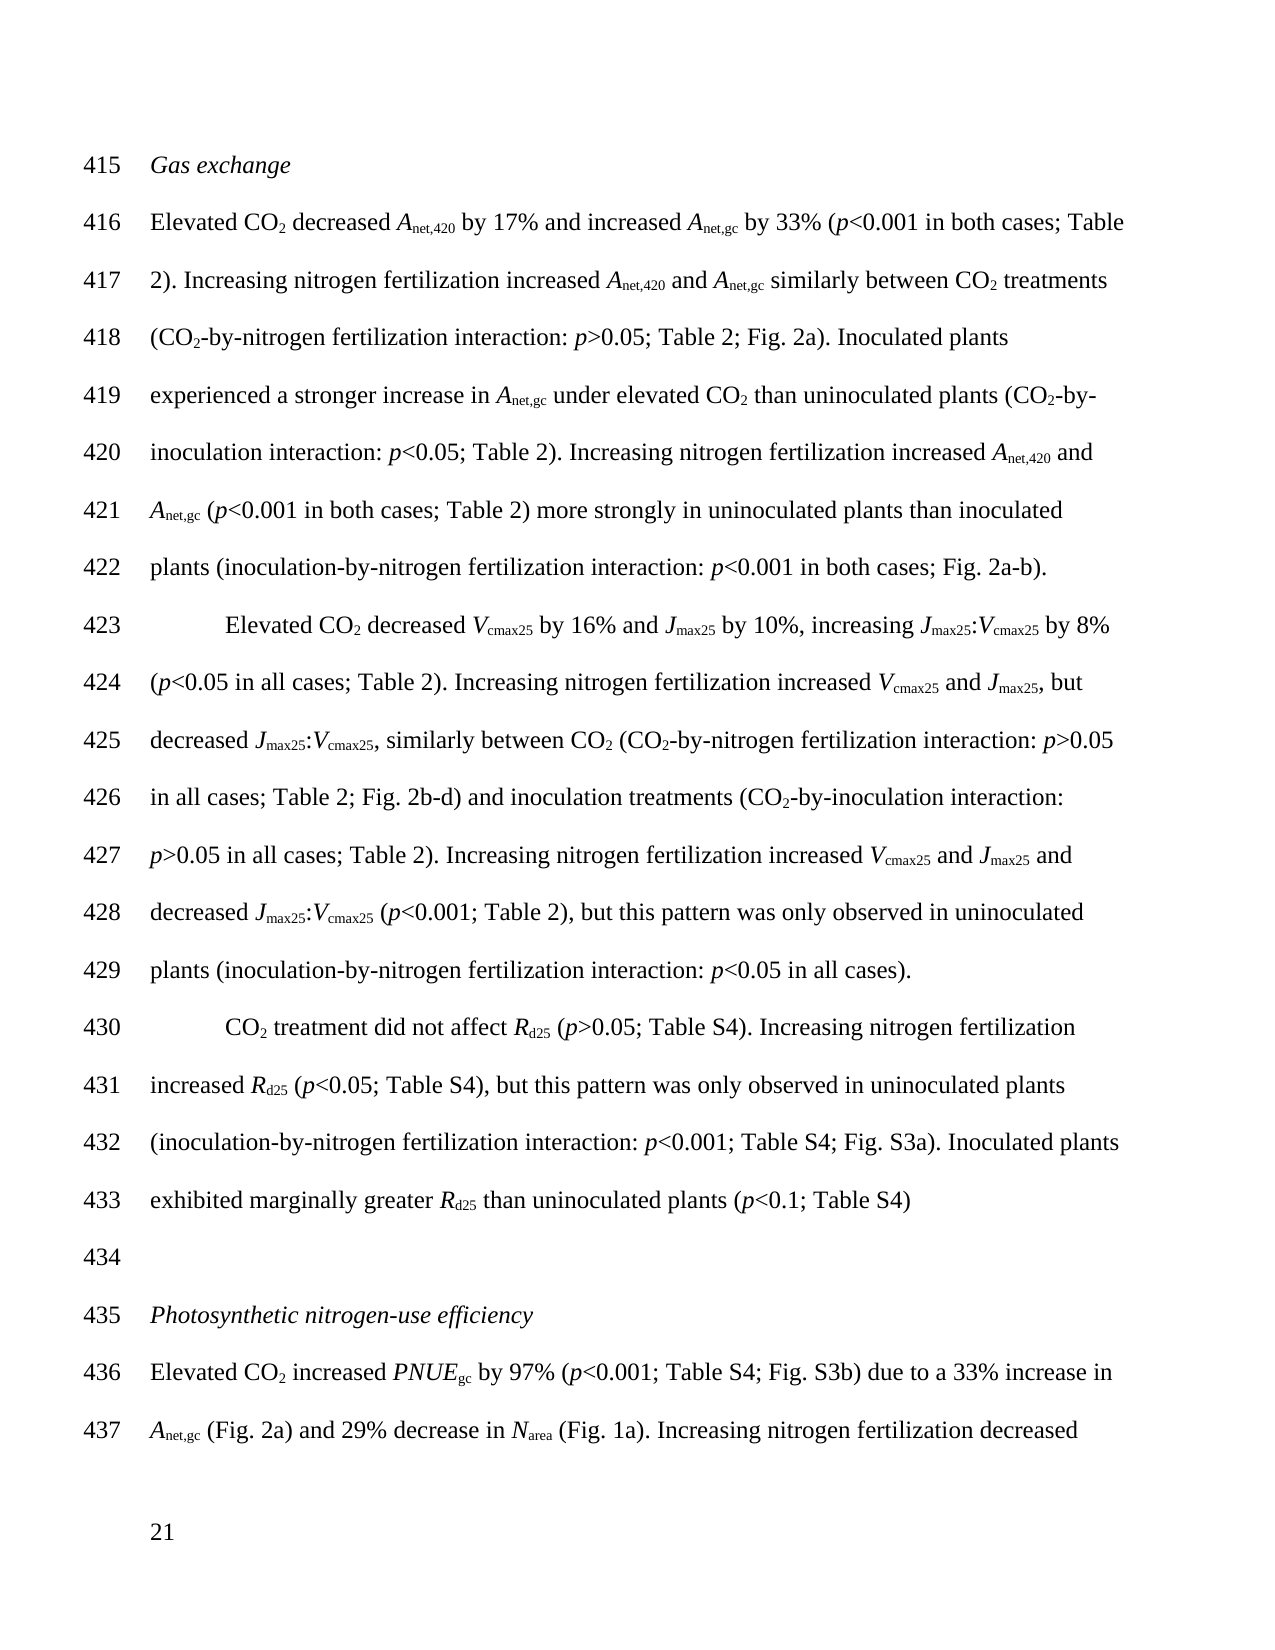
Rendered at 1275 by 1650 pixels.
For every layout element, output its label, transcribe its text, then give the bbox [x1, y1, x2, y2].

text Elevated CO2 decreased Vcmax25 by 16% and Jmax25 by 10%, increasing Jmax25:Vcmax25 by 8% (p<0.05 in all cases; Table 2). Increasing nitrogen fertilization increased Vcmax25 and Jmax25, but decreased Jmax25:Vcmax25, similarly between CO2 (CO2-by-nitrogen fertilization interaction: p>0.05 in all cases; Table 2; Fig. 2b-d) and inoculation treatments (CO2-by-inoculation interaction: p>0.05 in all cases; Table 2). Increasing nitrogen fertilization increased Vcmax25 and Jmax25 and decreased Jmax25:Vcmax25 (p<0.001; Table 2), but this pattern was only observed in uninoculated plants (inoculation-by-nitrogen fertilization interaction: p<0.05 in all cases). [150, 610, 1125, 984]
text Gas exchange [150, 150, 1125, 179]
text CO2 treatment did not affect Rd25 (p>0.05; Table S4). Increasing nitrogen fertilization increased Rd25 (p<0.05; Table S4), but this pattern was only observed in uninoculated plants (inoculation-by-nitrogen fertilization interaction: p<0.001; Table S4; Fig. S3a). Inoculated plants exhibited marginally greater Rd25 than uninoculated plants (p<0.1; Table S4) [150, 1012, 1125, 1214]
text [150, 1357, 1125, 1444]
text Elevated CO2 decreased Anet,420 by 17% and increased Anet,gc by 33% (p<0.001 in both cases; Table 2). Increasing nitrogen fertilization increased Anet,420 and Anet,gc similarly between CO2 treatments (CO2-by-nitrogen fertilization interaction: p>0.05; Table 2; Fig. 2a). Inoculated plants experienced a stronger increase in Anet,gc under elevated CO2 than uninoculated plants (CO2-by-inoculation interaction: p<0.05; Table 2). Increasing nitrogen fertilization increased Anet,420 and Anet,gc (p<0.001 in both cases; Table 2) more strongly in uninoculated plants than inoculated plants (inoculation-by-nitrogen fertilization interaction: p<0.001 in both cases; Fig. 2a-b). [150, 207, 1125, 581]
text Photosynthetic nitrogen-use efficiency [150, 1300, 1125, 1329]
